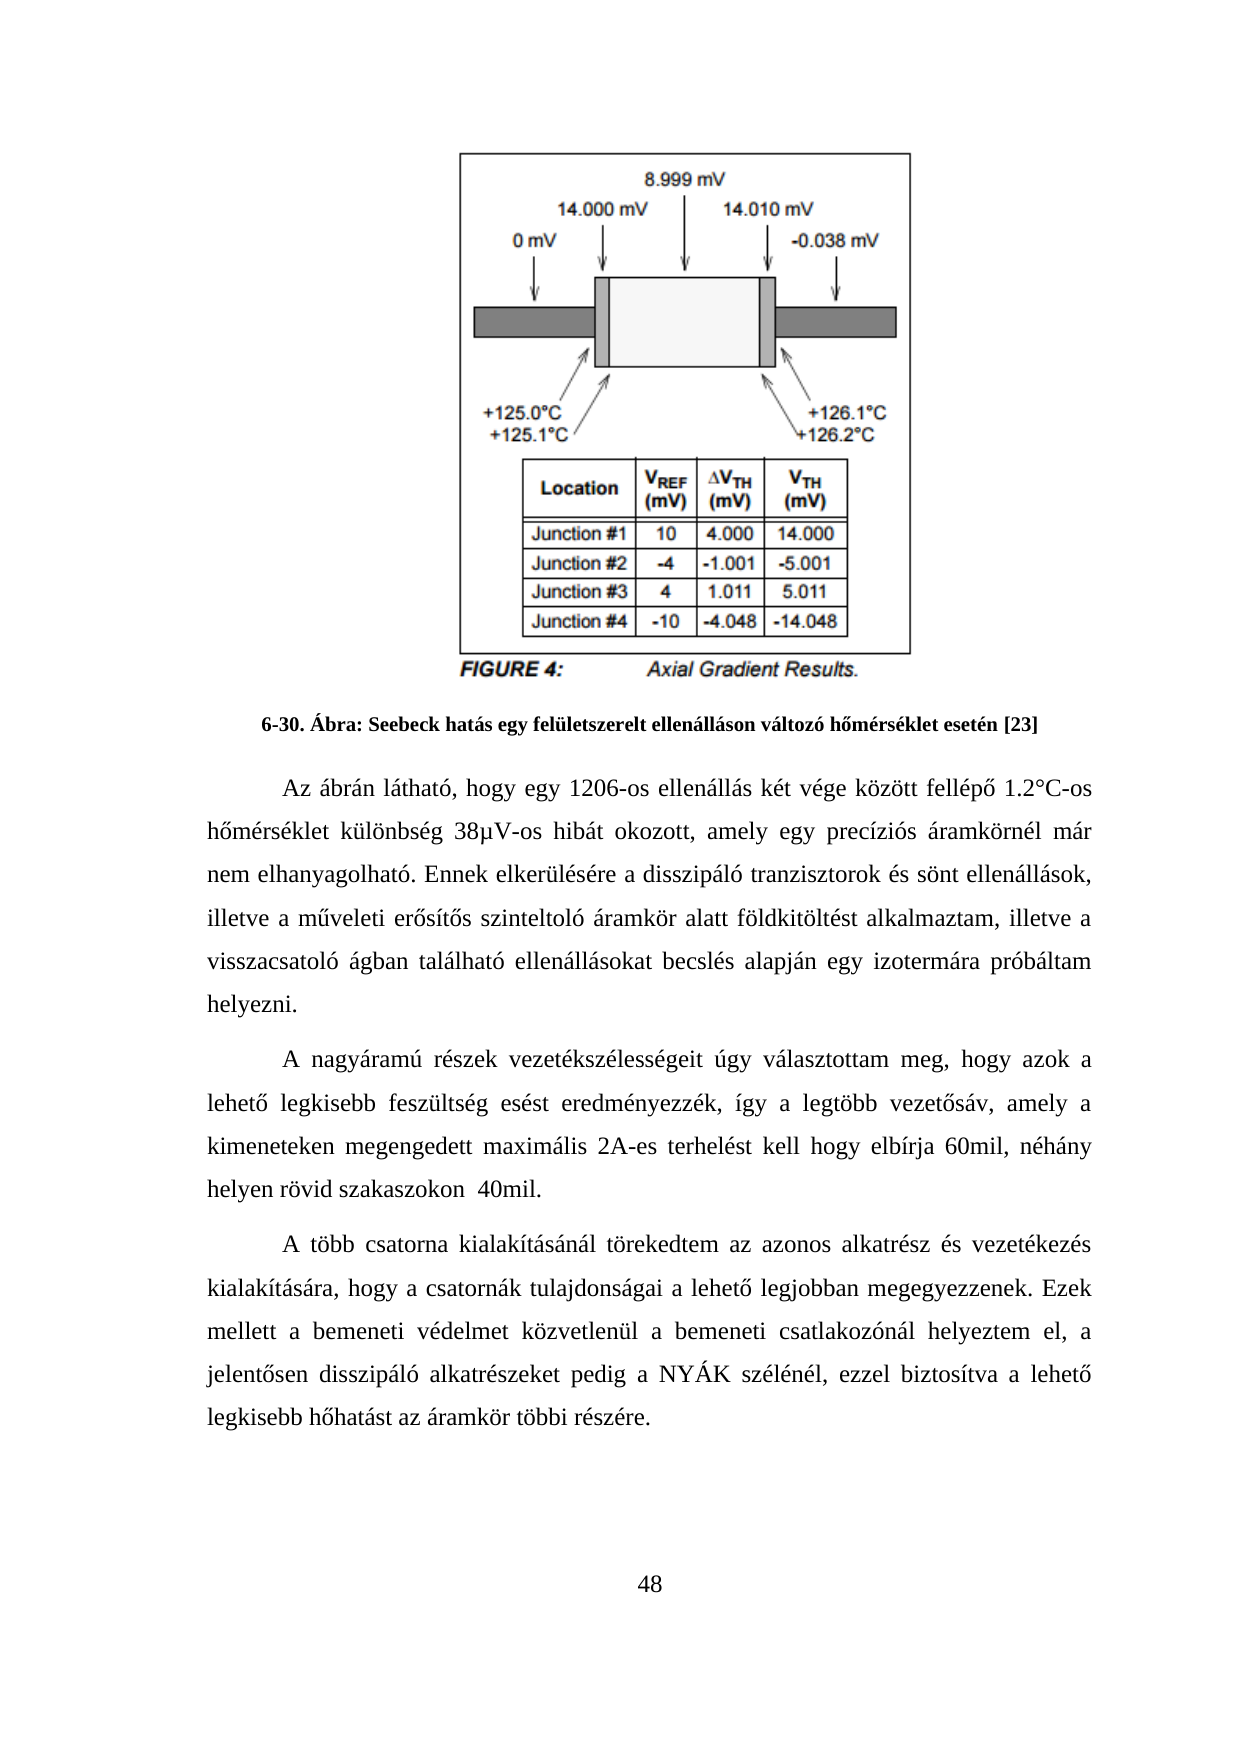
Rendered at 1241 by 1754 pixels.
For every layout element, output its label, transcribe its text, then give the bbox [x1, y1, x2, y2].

picture [455, 147, 919, 686]
text Az ábrán látható, hogy egy 1206-os ellenállás két vége között fellépő 1.2°C-os hőmérséklet különbség 38µV-os hibát okozott, amely egy precíziós áramkörnél már nem elhanyagolható. Ennek elkerülésére a disszipáló tranzisztorok és sönt ellenállások, illetve a műveleti erősítős szinteltoló áramkör alatt földkitöltést alkalmaztam, illetve a visszacsatoló ágban található ellenállásokat becslés alapján egy izotermára próbáltam helyezni. [207, 773, 1092, 1018]
text A nagyáramú részek vezetékszélességeit úgy választottam meg, hogy azok a lehető legkisebb feszültség esést eredményezzék, így a legtöbb vezetősáv, amely a kimeneteken megengedett maximális 2A-es terhelést kell hogy elbírja 60mil, néhány helyen rövid szakaszokon 40mil. [207, 1044, 1092, 1203]
text A több csatorna kialakításánál törekedtem az azonos alkatrész és vezetékezés kialakítására, hogy a csatornák tulajdonságai a lehető legjobban megegyezzenek. Ezek mellett a bemeneti védelmet közvetlenül a bemeneti csatlakozónál helyeztem el, a jelentősen disszipáló alkatrészeket pedig a NYÁK szélénél, ezzel biztosítva a lehető legkisebb hőhatást az áramkör többi részére. [207, 1229, 1092, 1431]
